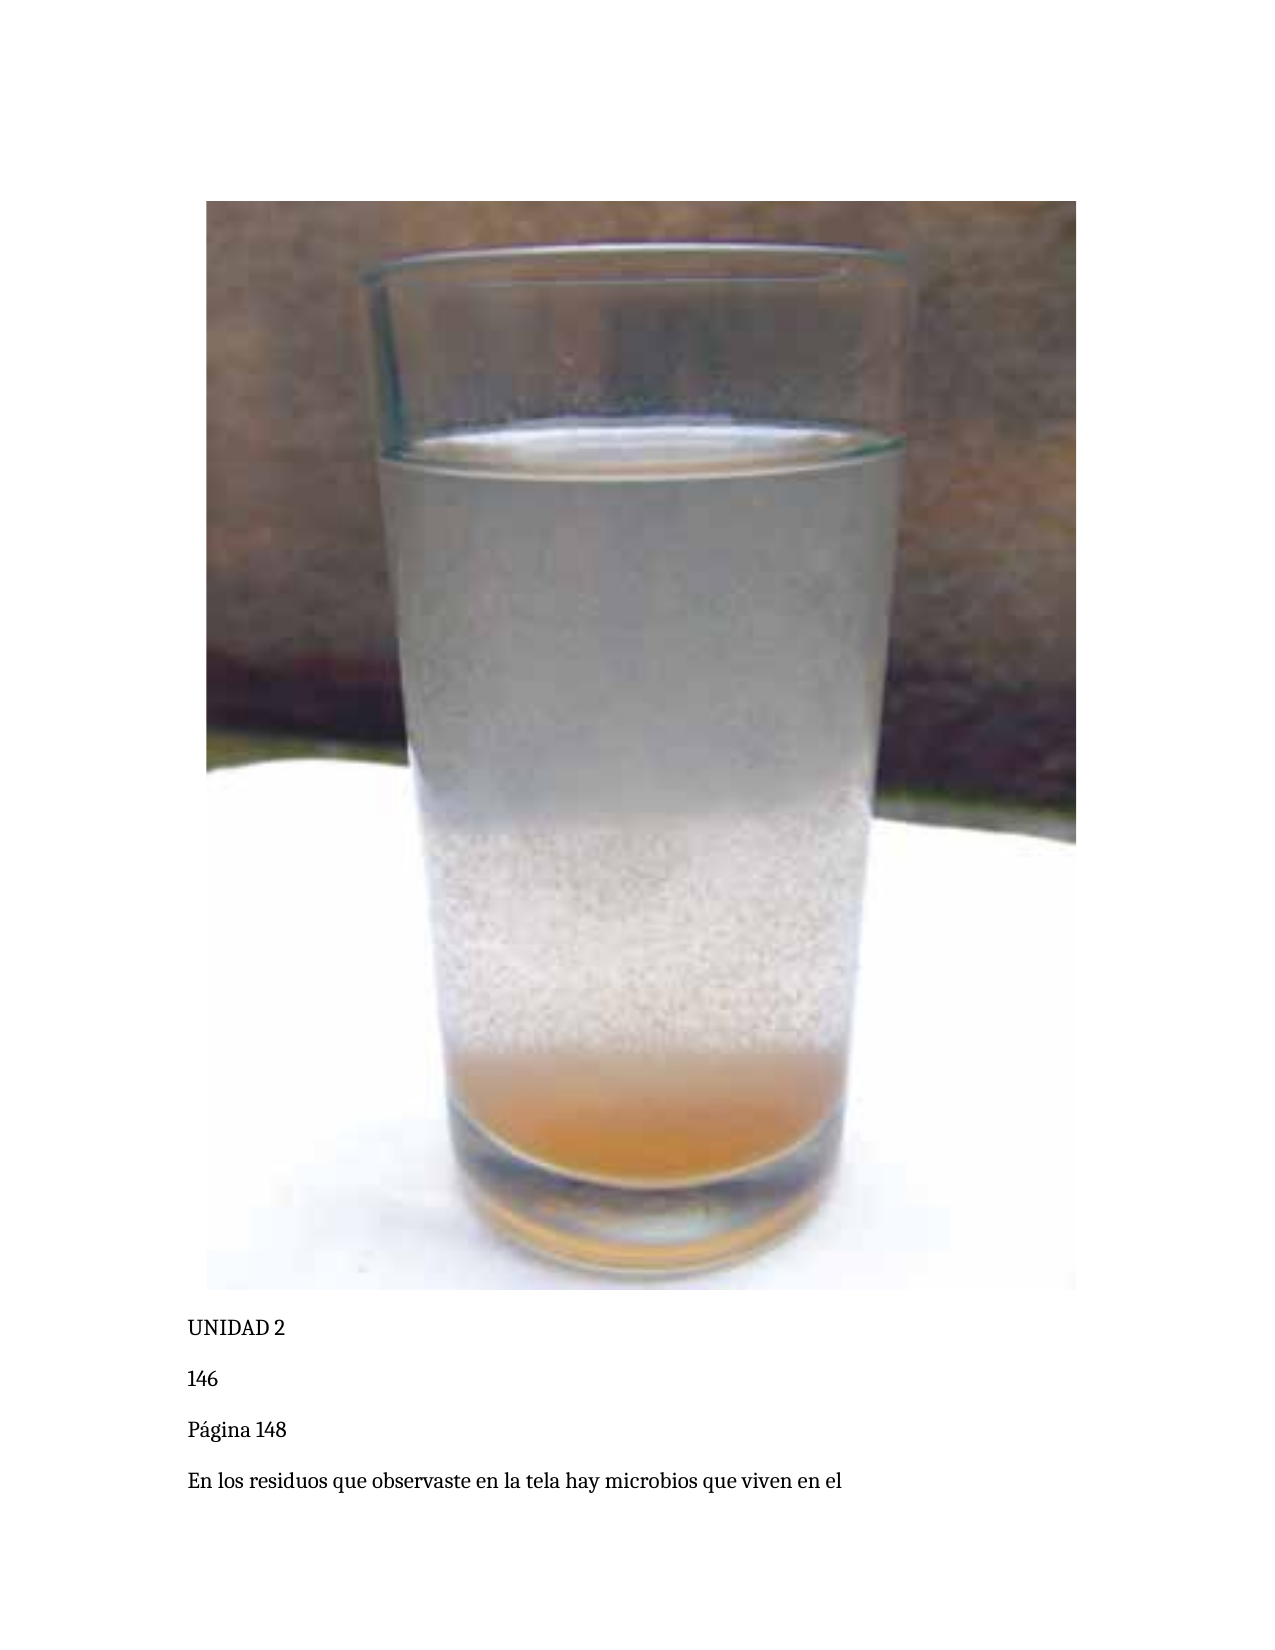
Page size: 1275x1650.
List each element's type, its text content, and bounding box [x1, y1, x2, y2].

text UNIDAD 2 [187, 1314, 1087, 1341]
text 146 [187, 1366, 1087, 1392]
picture [206, 201, 1077, 1290]
text En los residuos que observaste en la tela hay microbios que viven en el [187, 1468, 1087, 1494]
text Página 148 [187, 1417, 1087, 1443]
